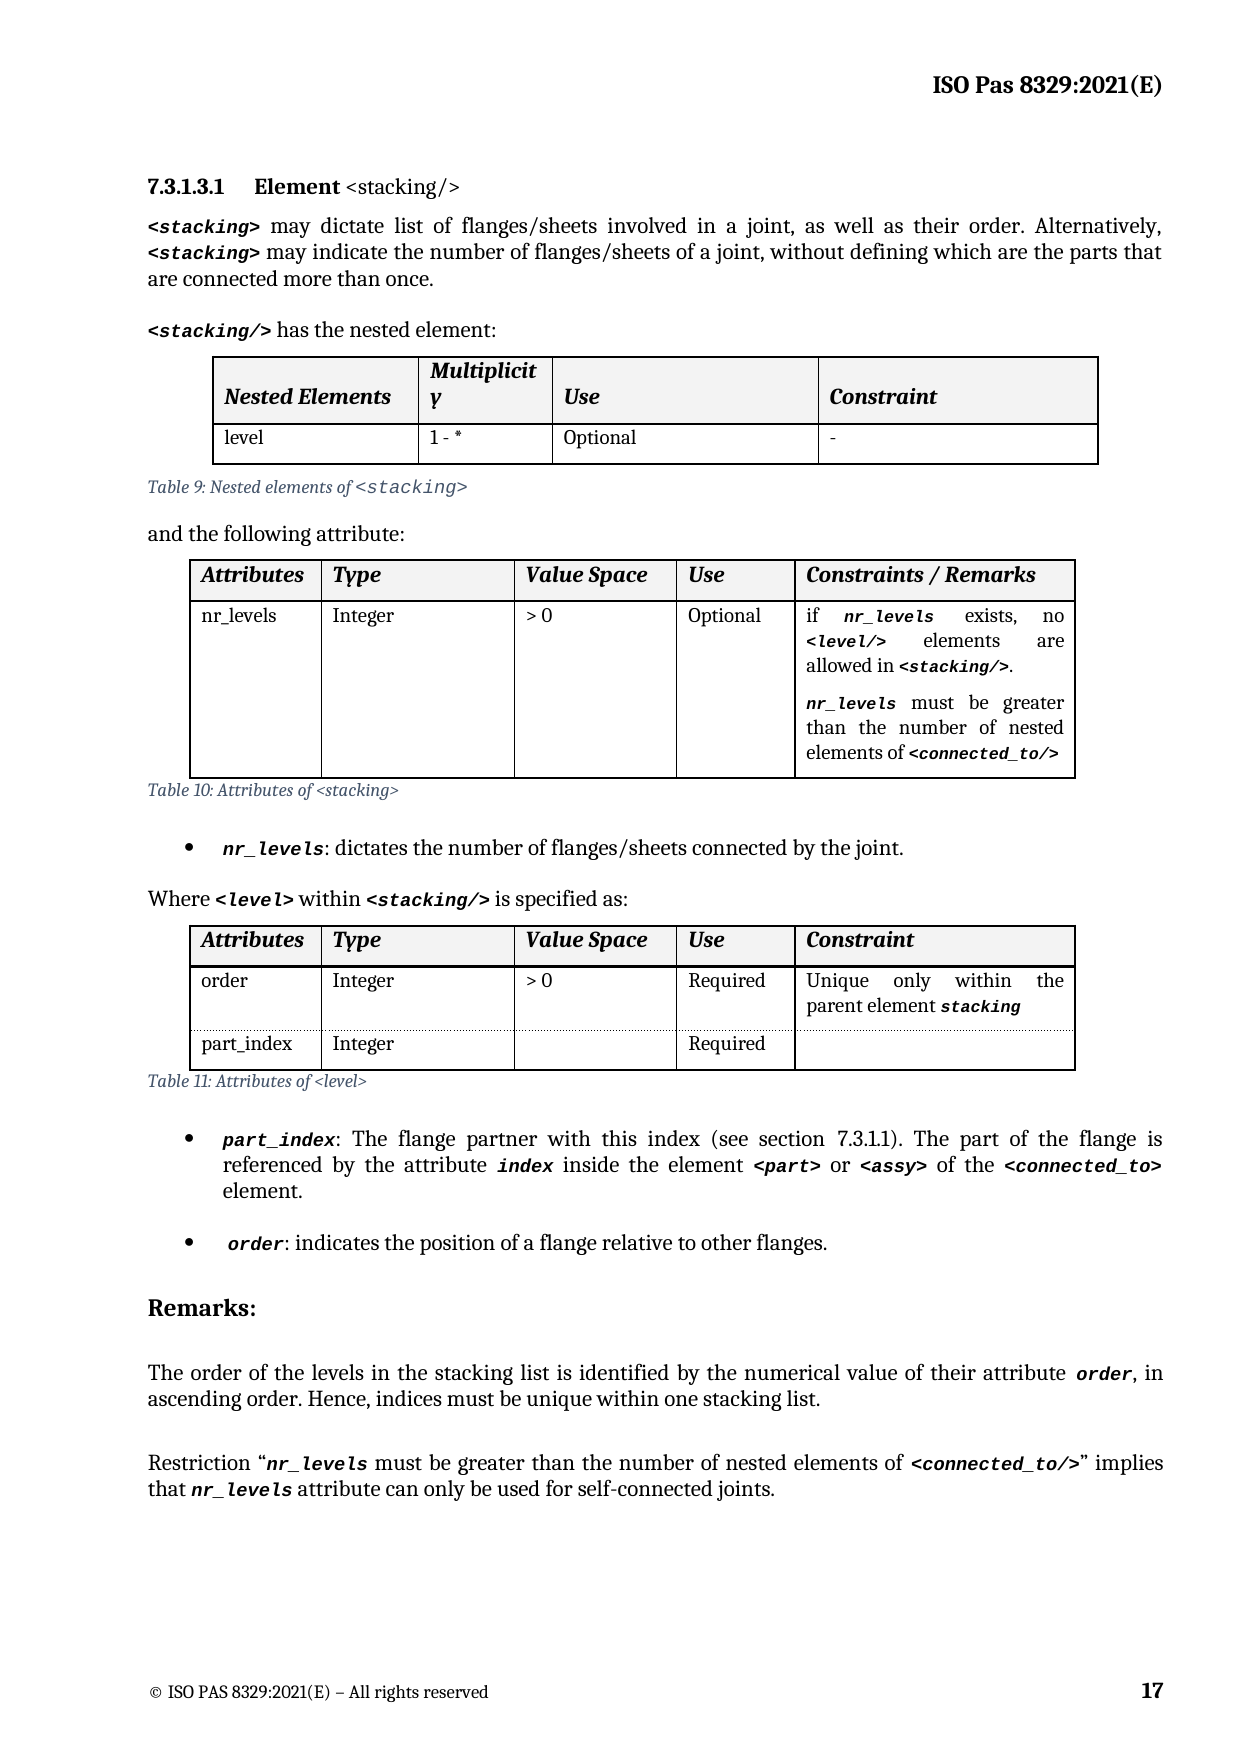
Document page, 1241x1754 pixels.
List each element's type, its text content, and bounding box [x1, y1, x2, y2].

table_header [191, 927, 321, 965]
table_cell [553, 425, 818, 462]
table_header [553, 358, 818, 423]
text Remarks: [148, 1293, 1163, 1322]
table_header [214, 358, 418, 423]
text Where <level> within <stacking/> is specified as: [148, 886, 1163, 912]
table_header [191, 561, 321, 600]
subtitle Element <stacking/> [148, 174, 1163, 200]
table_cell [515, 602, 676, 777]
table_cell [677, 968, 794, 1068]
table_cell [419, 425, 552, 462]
text Restriction “nr_levels must be greater than the number of nested elements of <connected_to/>” implies that nr_levels attribute can only be used for self-connected joints. [148, 1450, 1163, 1503]
text <stacking/> has the nested element: [148, 317, 1163, 343]
list part_index: The flange partner with this index (see section 7.3.1.1). The part of the flange is referenced by the attribute index inside the element <part> or <assy> of the <connected_to> element. [185, 1126, 1163, 1204]
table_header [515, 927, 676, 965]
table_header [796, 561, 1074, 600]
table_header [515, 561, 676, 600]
text and the following attribute: [148, 520, 1163, 547]
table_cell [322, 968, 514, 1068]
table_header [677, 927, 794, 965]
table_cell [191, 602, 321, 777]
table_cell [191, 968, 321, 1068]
text Table 10: Attributes of <stacking> [148, 779, 1163, 801]
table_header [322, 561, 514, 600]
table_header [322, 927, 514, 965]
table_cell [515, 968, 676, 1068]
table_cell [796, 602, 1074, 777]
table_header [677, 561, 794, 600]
text Table 9: Nested elements of <stacking> [148, 477, 1163, 499]
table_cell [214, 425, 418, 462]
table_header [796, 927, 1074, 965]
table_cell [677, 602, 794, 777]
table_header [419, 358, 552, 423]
text <stacking> may dictate list of flanges/sheets involved in a joint, as well as their order. Alternatively, <stacking> may indicate the number of flanges/sheets of a joint, without defining which are the parts that are connected more than once. [148, 213, 1163, 292]
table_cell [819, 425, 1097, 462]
list order: indicates the position of a flange relative to other flanges. [185, 1229, 1163, 1256]
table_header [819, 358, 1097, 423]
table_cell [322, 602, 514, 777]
text Table 11: Attributes of <level> [148, 1071, 1163, 1092]
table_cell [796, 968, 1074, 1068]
list nr_levels: dictates the number of flanges/sheets connected by the joint. [185, 834, 1163, 861]
text The order of the levels in the stacking list is identified by the numerical value of their attribute order, in ascending order. Hence, indices must be unique within one stacking list. [148, 1360, 1163, 1412]
